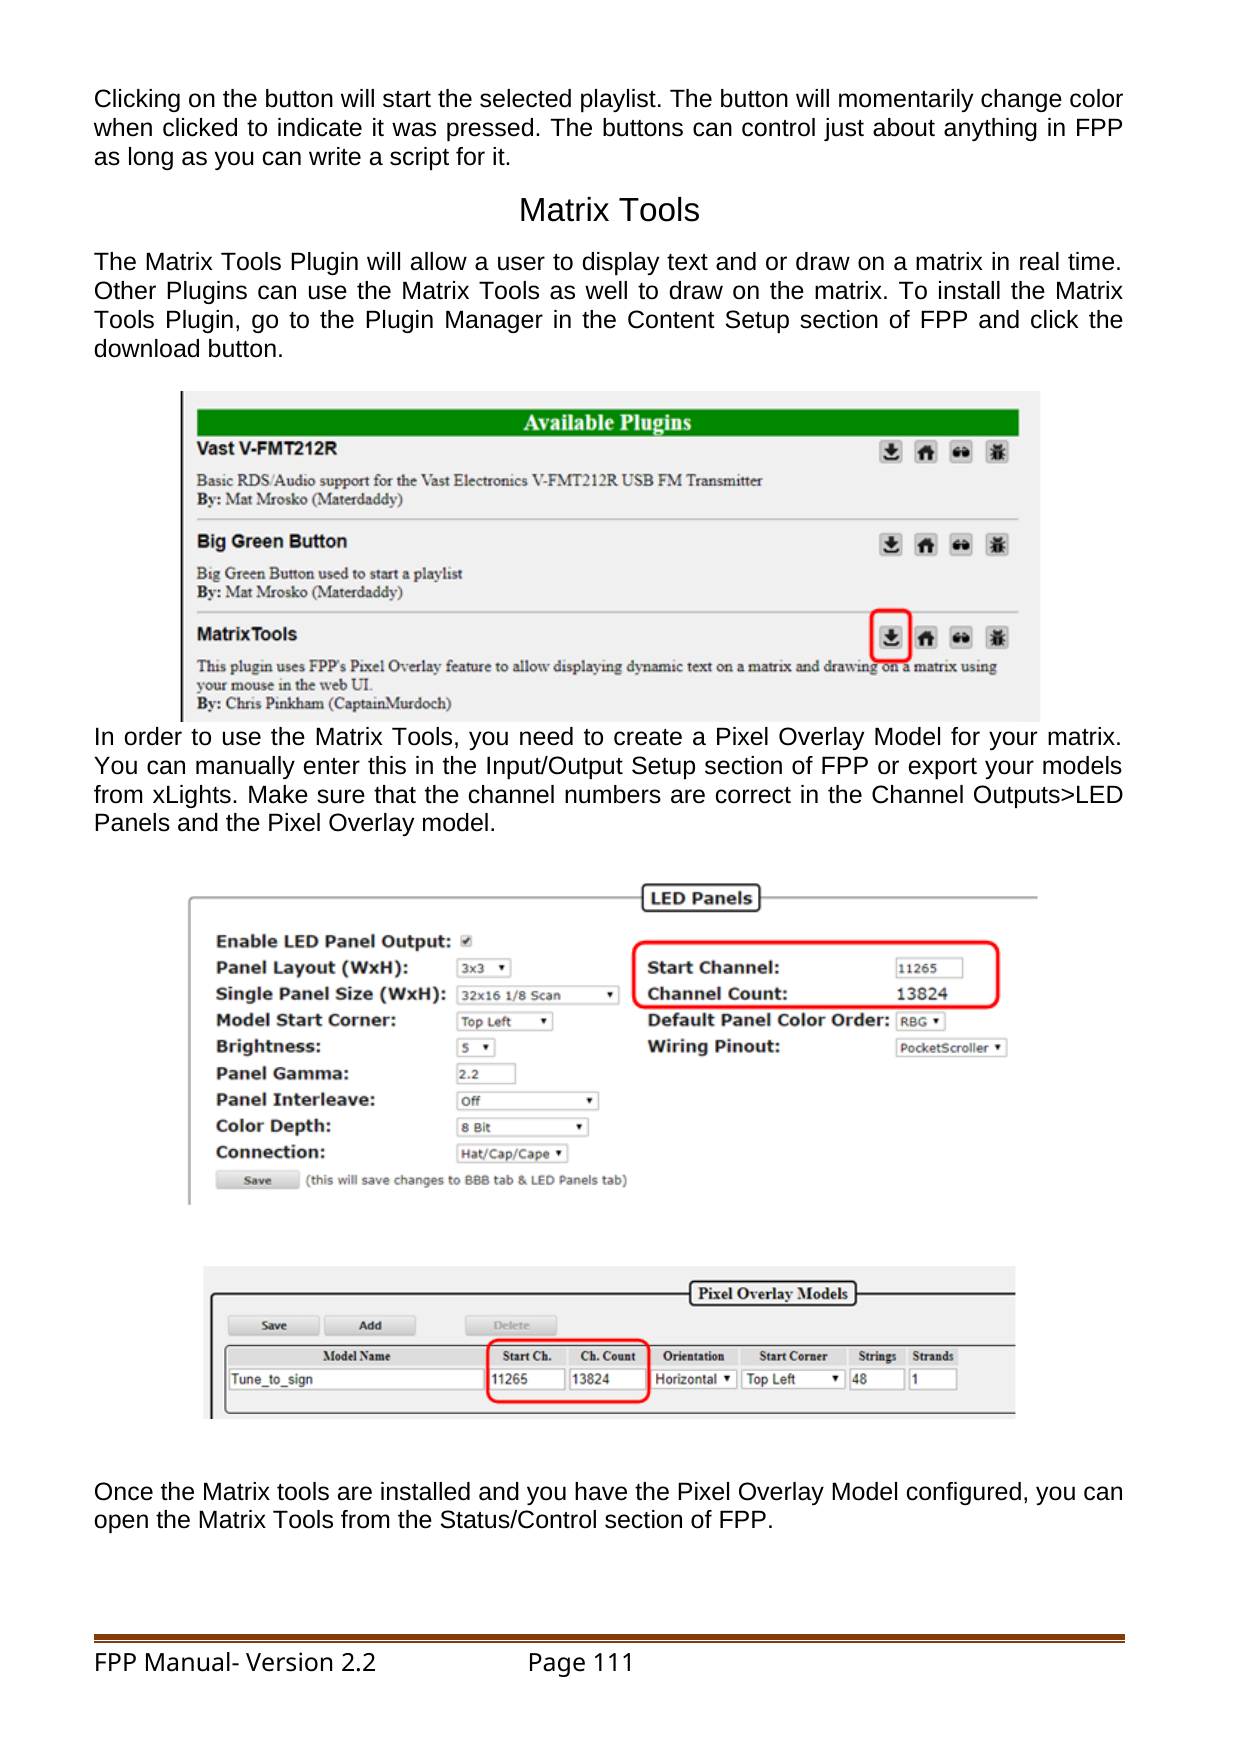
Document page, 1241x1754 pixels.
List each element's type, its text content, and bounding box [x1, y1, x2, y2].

picture [178, 391, 1041, 722]
picture [201, 1265, 1018, 1419]
text In order to use the Matrix Tools, you need to create a Pixel Overlay Model for your matrix. You can manually enter this in the Input/Output Setup section of FPP or export your models from xLights. Make sure that the channel numbers are correct in the Channel Outputs>LED Panels and the Pixel Overlay model. [94, 722, 1125, 837]
text The Matrix Tools Plugin will allow a user to display text and or draw on a matrix in real time. Other Plugins can use the Matrix Tools as well to draw on the matrix. To install the Matrix Tools Plugin, go to the Plugin Manager in the Content Setup section of FPP and click the download button. [94, 247, 1125, 362]
text Once the Matrix tools are installed and you have the Pixel Overlay Model configured, you can open the Matrix Tools from the Status/Control section of FPP. [94, 1477, 1125, 1534]
text Clicking on the button will start the selected playlist. The button will momentarily change color when clicked to indicate it was pressed. The buttons can control just about anything in FPP as long as you can write a script for it. [94, 84, 1125, 171]
picture [181, 865, 1038, 1208]
subtitle Matrix Tools [94, 190, 1125, 228]
